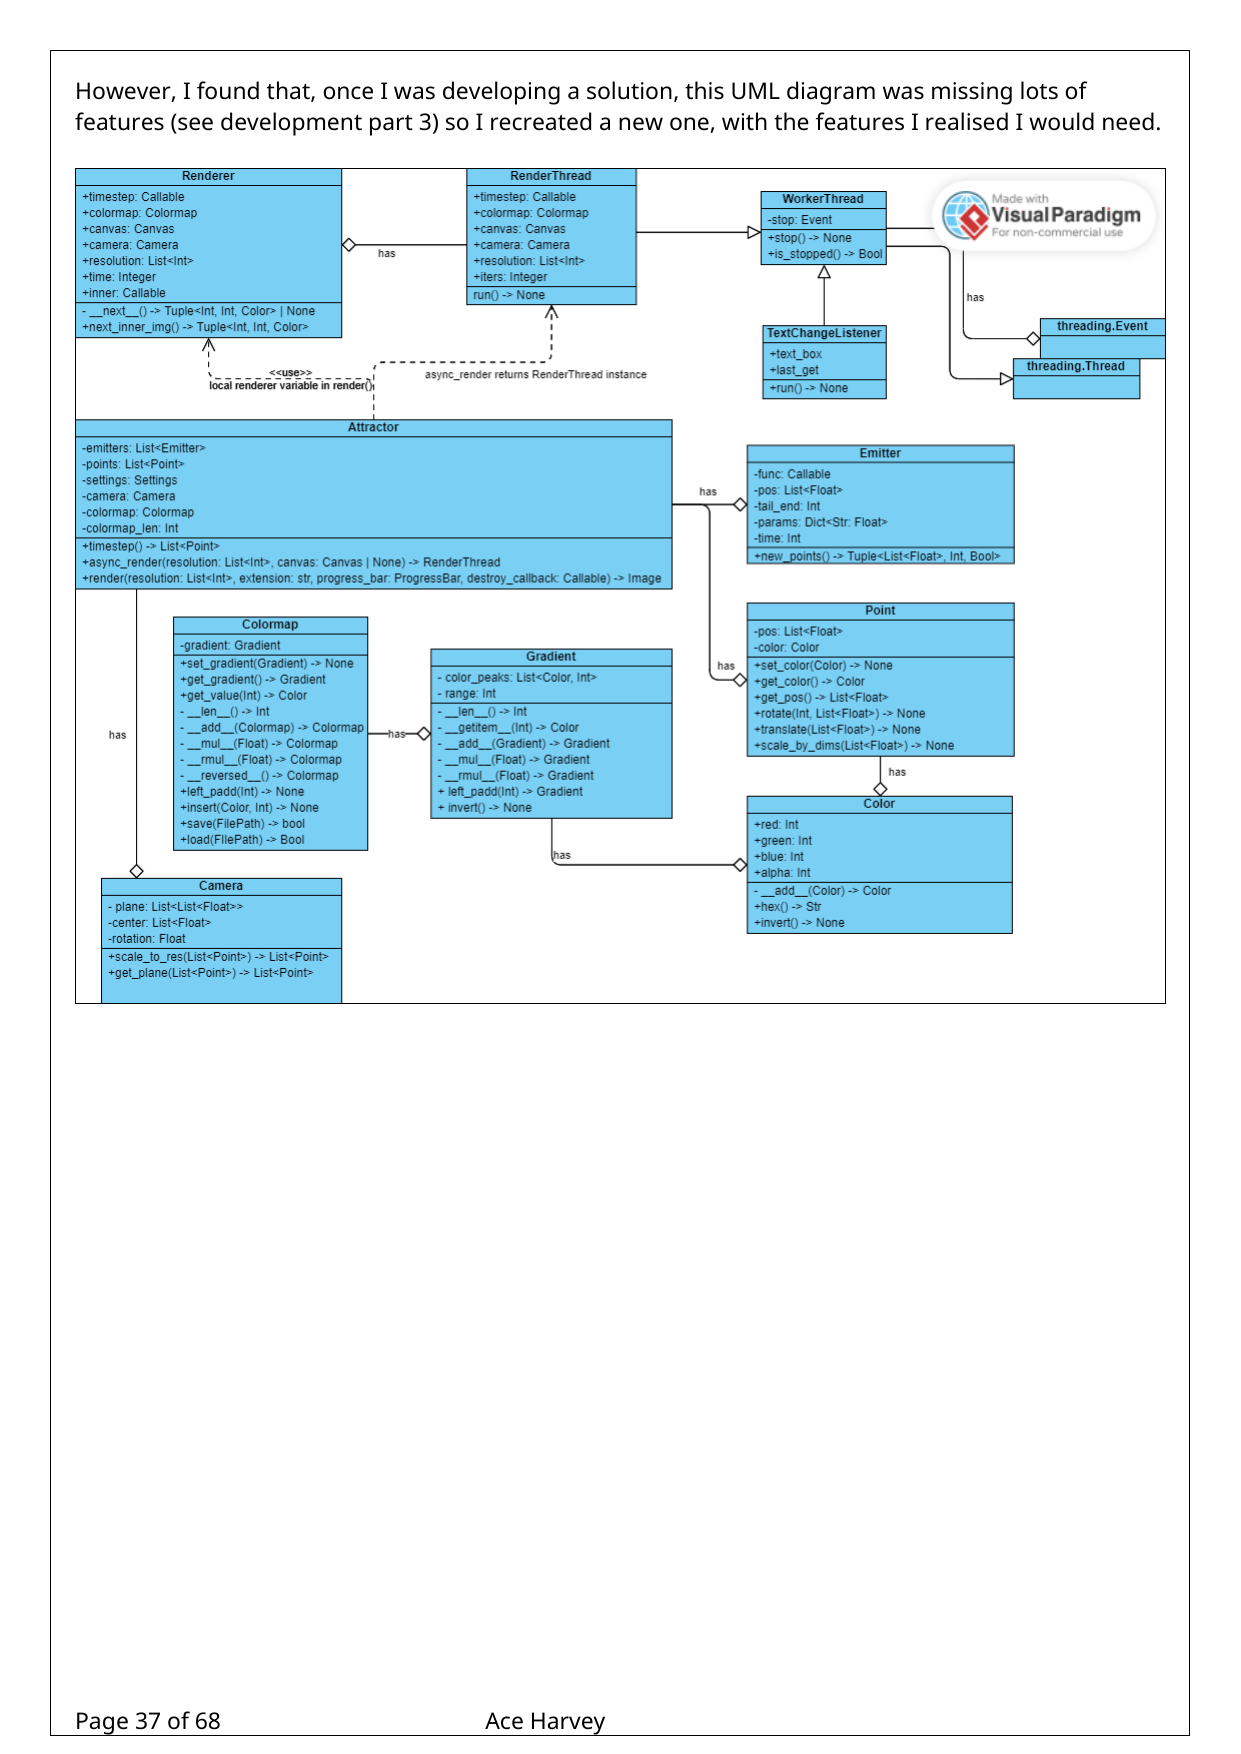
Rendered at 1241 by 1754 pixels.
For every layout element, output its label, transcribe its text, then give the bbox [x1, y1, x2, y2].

text However, I found that, once I was developing a solution, this UML diagram was missing lots of features (see development part 3) so I recreated a new one, with the features I realised I would need. [75, 75, 1165, 137]
picture [76, 169, 1165, 1003]
